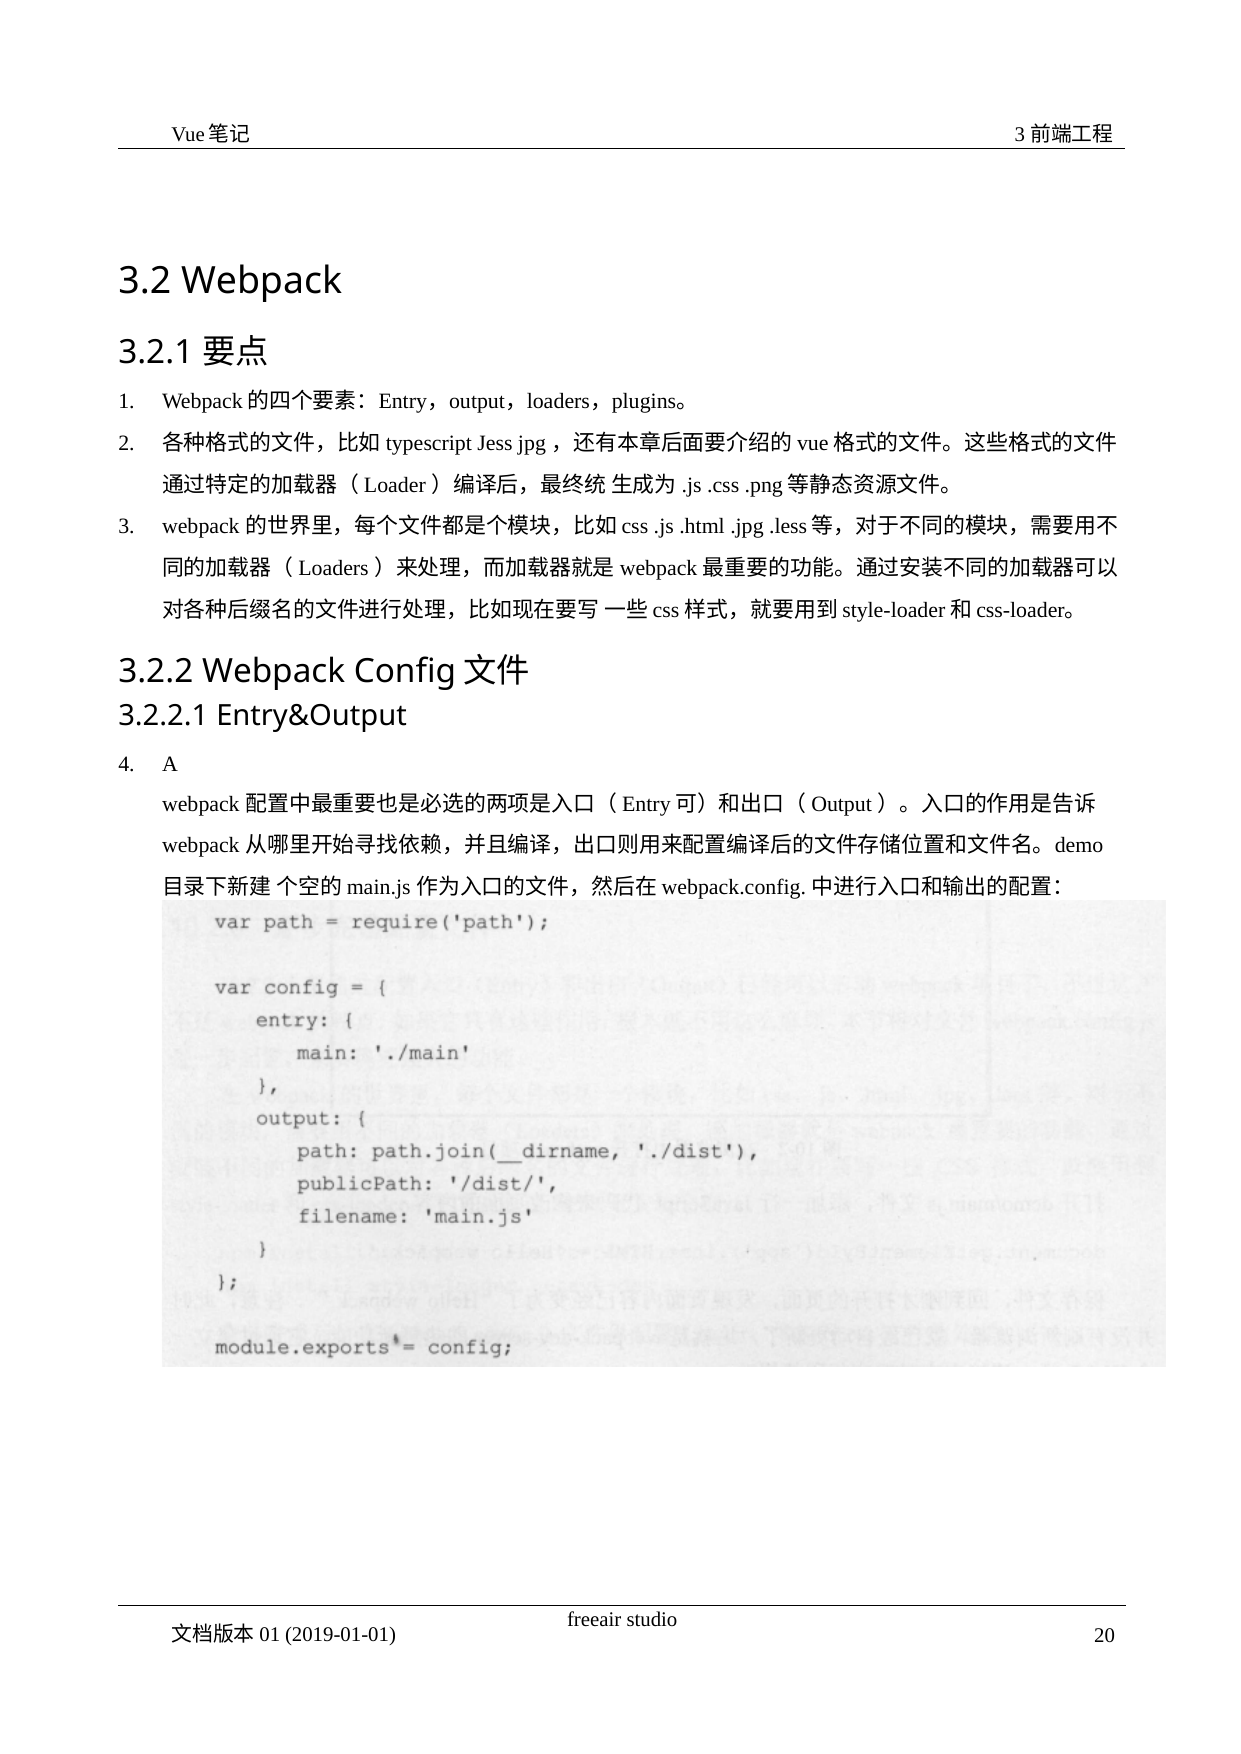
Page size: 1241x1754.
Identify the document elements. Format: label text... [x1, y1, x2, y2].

picture [161, 900, 1166, 1367]
list A [118, 734, 1122, 776]
subtitle 要点 [118, 325, 1122, 373]
list Webpack的四个要素：Entry，output，loaders，plugins。 [118, 373, 1122, 415]
list webpack 配置中最重要也是必选的两项是入口（ Entry可）和出口（ Output ）。入口的作用是告诉webpack 从哪里开始寻找依赖，并且编译，出口则用来配置编译后的文件存储位置和文件名。demo 目录下新建 个空的 main.js 作为入口的文件，然后在 webpack.config. 中进行入口和输出的配置： [162, 776, 1122, 900]
subtitle Webpack [118, 253, 1122, 304]
subtitle Webpack Config文件 [118, 644, 1122, 692]
list 各种格式的文件，比如 typescript Jess jpg ，还有本章后面要介绍的 vue格式的文件。这些格式的文件通过特定的加载器（ Loader ）编译后，最终统 生成为 .js .css .png等静态资源文件。 [118, 415, 1122, 498]
subtitle Entry&Output [118, 692, 1122, 734]
list webpack 的世界里，每个文件都是个模块，比如css .js .html .jpg .less等，对于不同的模块，需要用不同的加载器（ Loaders ）来处理，而加载器就是 webpack 最重要的功能。通过安装不同的加载器可以对各种后缀名的文件进行处理，比如现在要写 一些css 样式，就要用到style-loader和css-loader。 [118, 498, 1122, 623]
